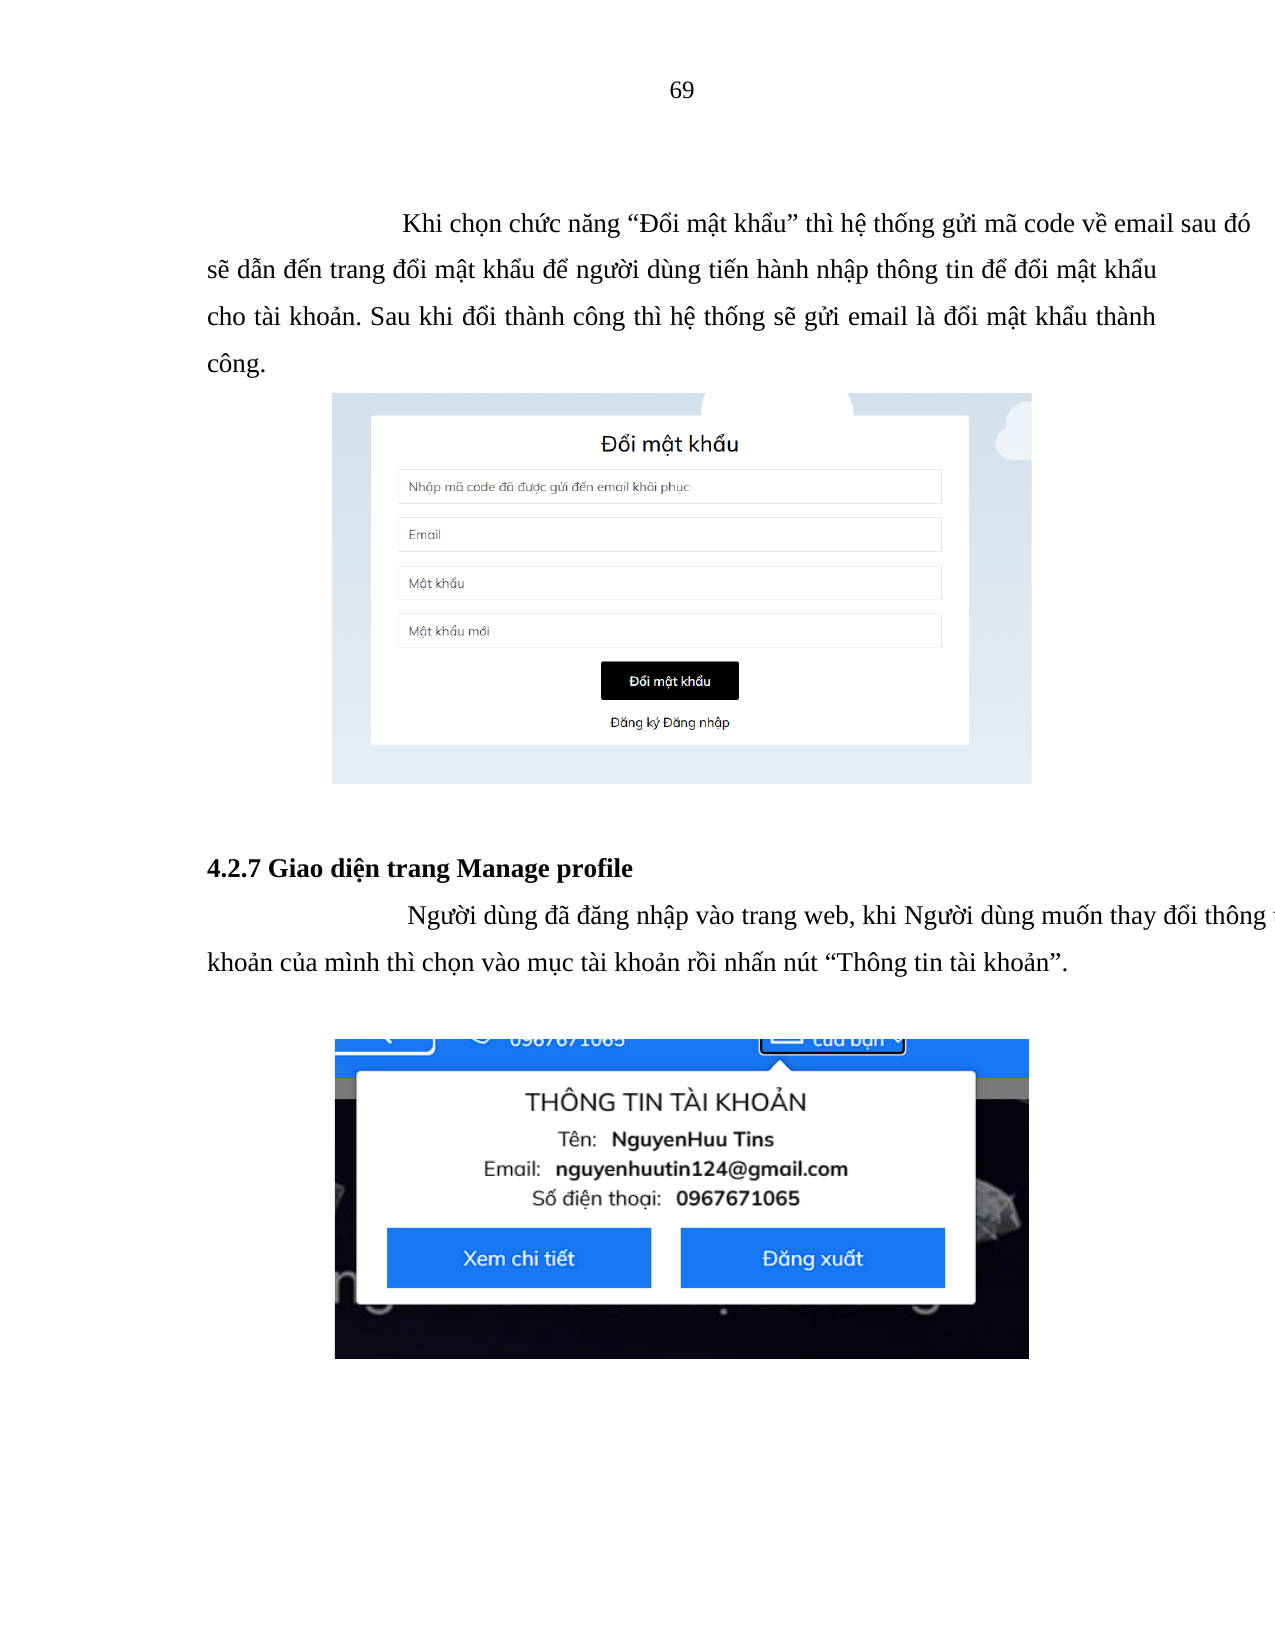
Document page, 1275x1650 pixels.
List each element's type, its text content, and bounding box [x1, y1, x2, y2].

picture [334, 1039, 1029, 1359]
text Người dùng đã đăng nhập vào trang web, khi Người dùng muốn thay đổi thông tin tài khoản của mình thì chọn vào mục tài khoản rồi nhấn nút “Thông tin tài khoản”. [207, 899, 1157, 977]
picture [332, 393, 1032, 784]
subtitle 4.2.7 Giao diện trang Manage profile [207, 852, 1157, 884]
text Khi chọn chức năng “Đổi mật khẩu” thì hệ thống gửi mã code về email sau đó website sẽ dẫn đến trang đổi mật khẩu để người dùng tiến hành nhập thông tin để đổi mật khẩu cho tài khoản. Sau khi đổi thành công thì hệ thống sẽ gửi email là đổi mật khẩu thành công. [207, 207, 1157, 378]
